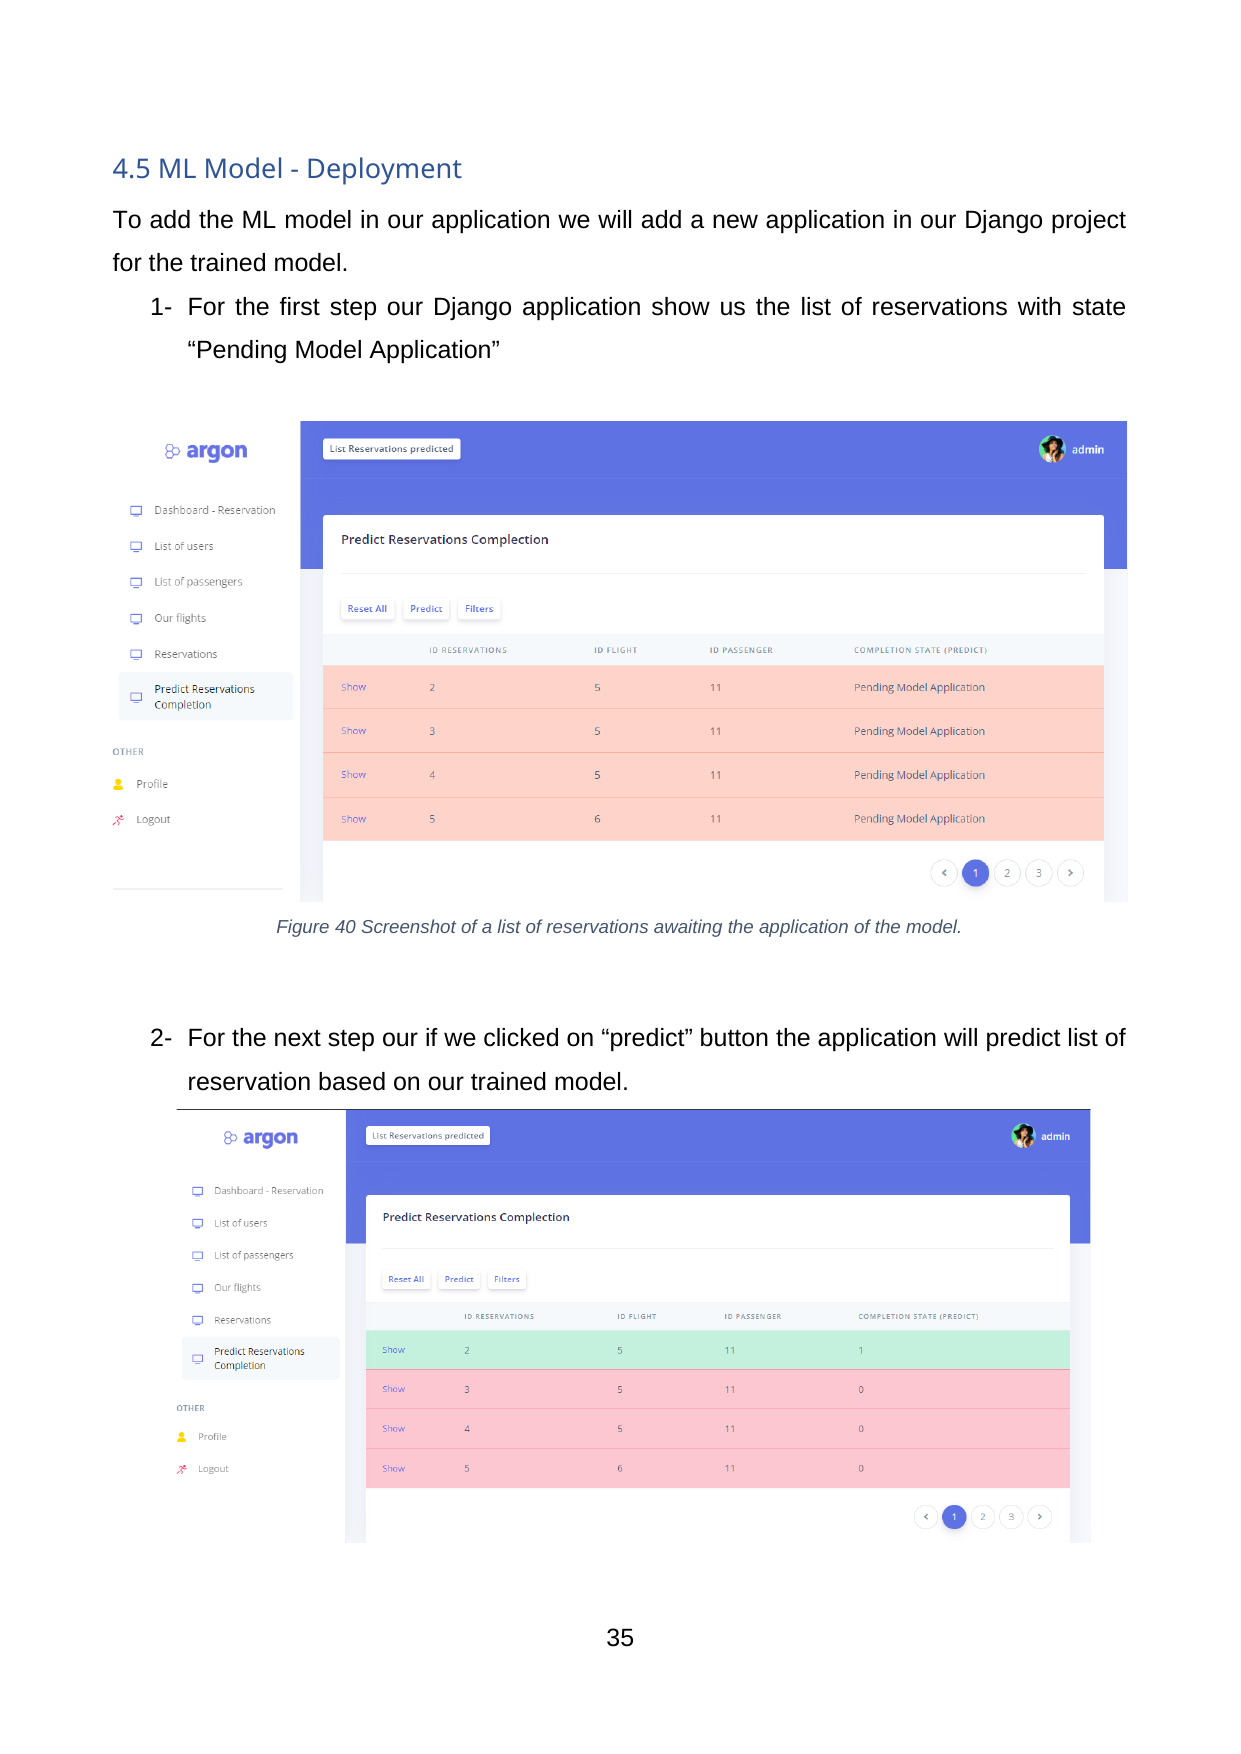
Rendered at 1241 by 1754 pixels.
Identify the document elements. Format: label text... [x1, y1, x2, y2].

list For the first step our Django application show us the list of reservations with state “Pending Model Application” [150, 292, 1128, 363]
text To add the ML model in our application we will add a new application in our Django project for the trained model. [112, 205, 1128, 277]
picture [112, 421, 1128, 902]
picture [176, 1109, 1091, 1543]
list For the next step our if we clicked on “predict” button the application will predict list of reservation based on our trained model. [150, 1023, 1128, 1095]
subtitle 4.5 ML Model - Deployment [112, 150, 1128, 187]
text Figure 40 Screenshot of a list of reservations awaiting the application of the model. [112, 916, 1128, 937]
